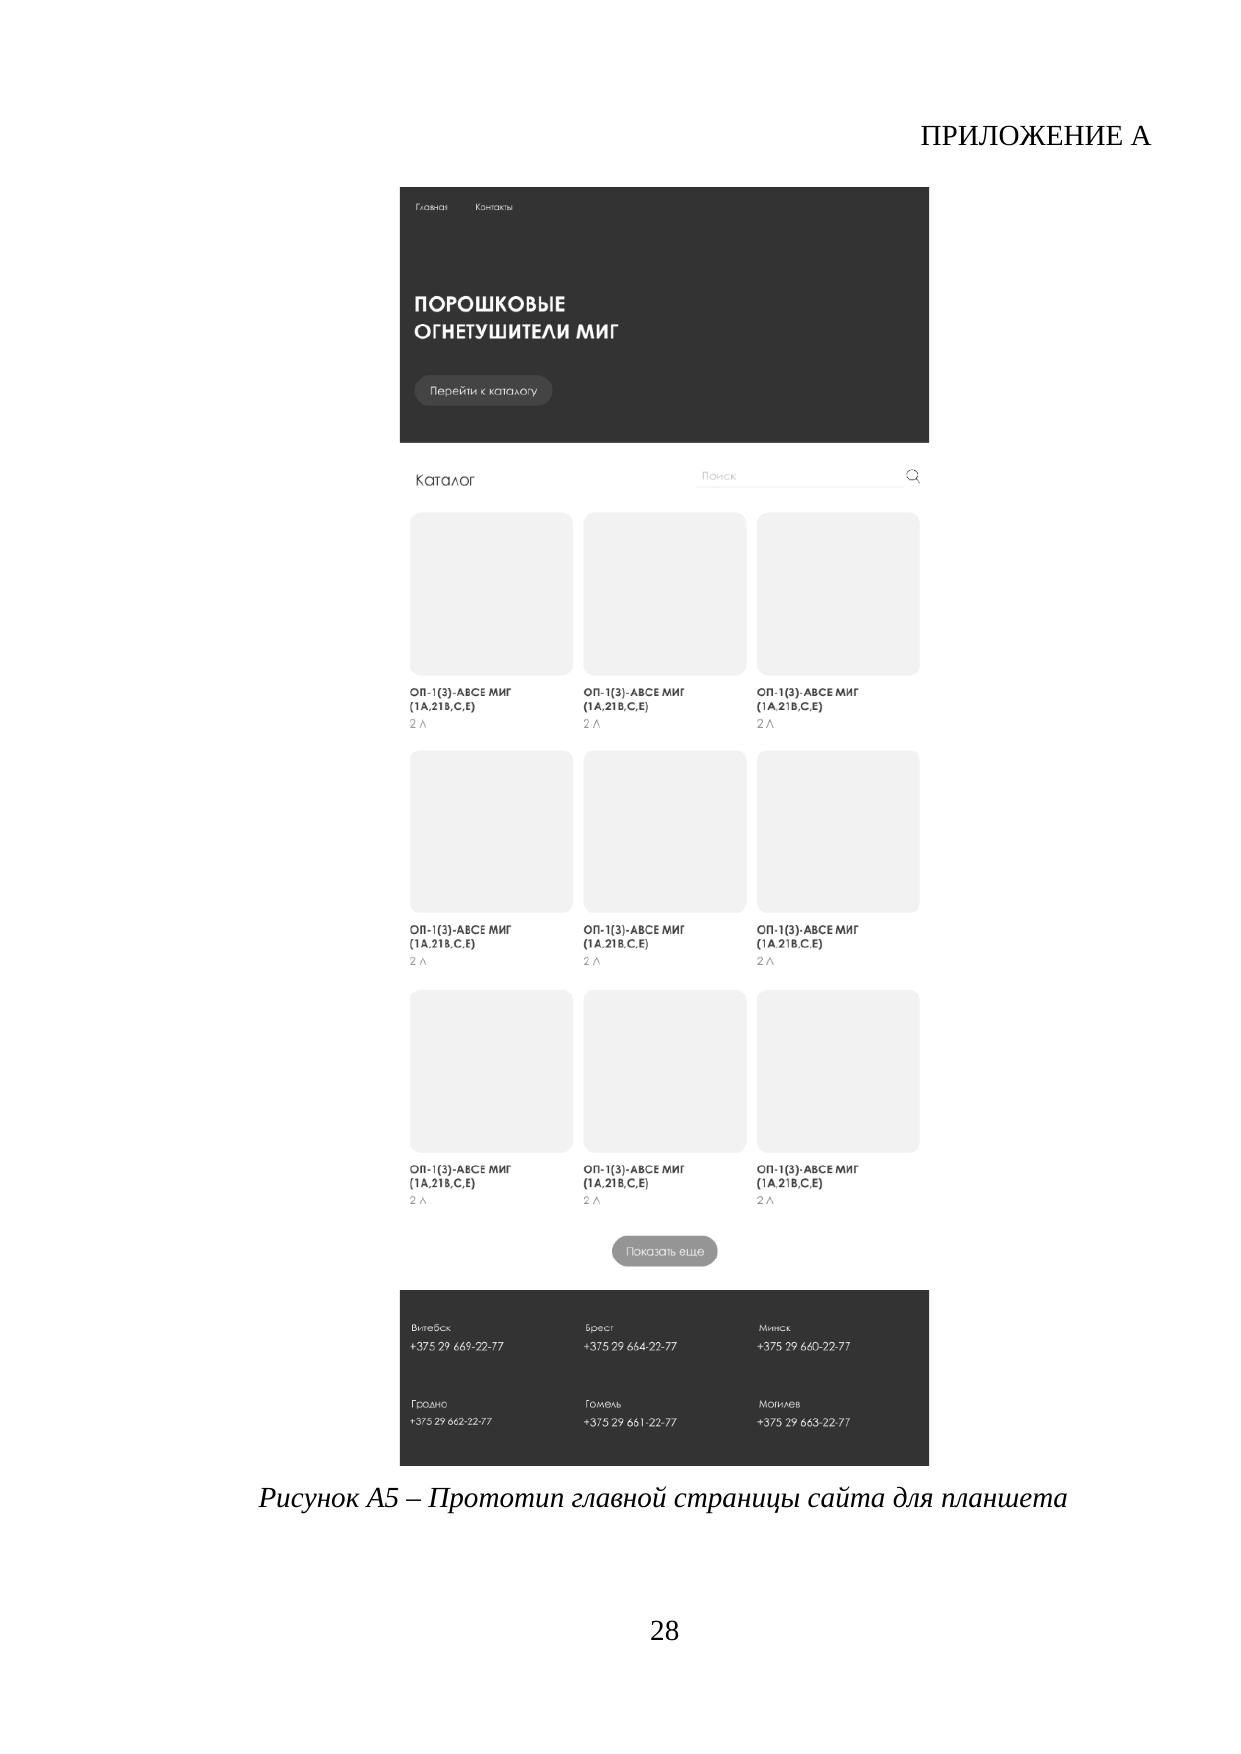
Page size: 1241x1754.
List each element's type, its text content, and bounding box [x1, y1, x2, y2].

picture [399, 187, 930, 1466]
text ПРИЛОЖЕНИЕ А [177, 118, 1152, 152]
text Рисунок A5 – Прототип главной страницы сайта для планшета [177, 1480, 1152, 1514]
